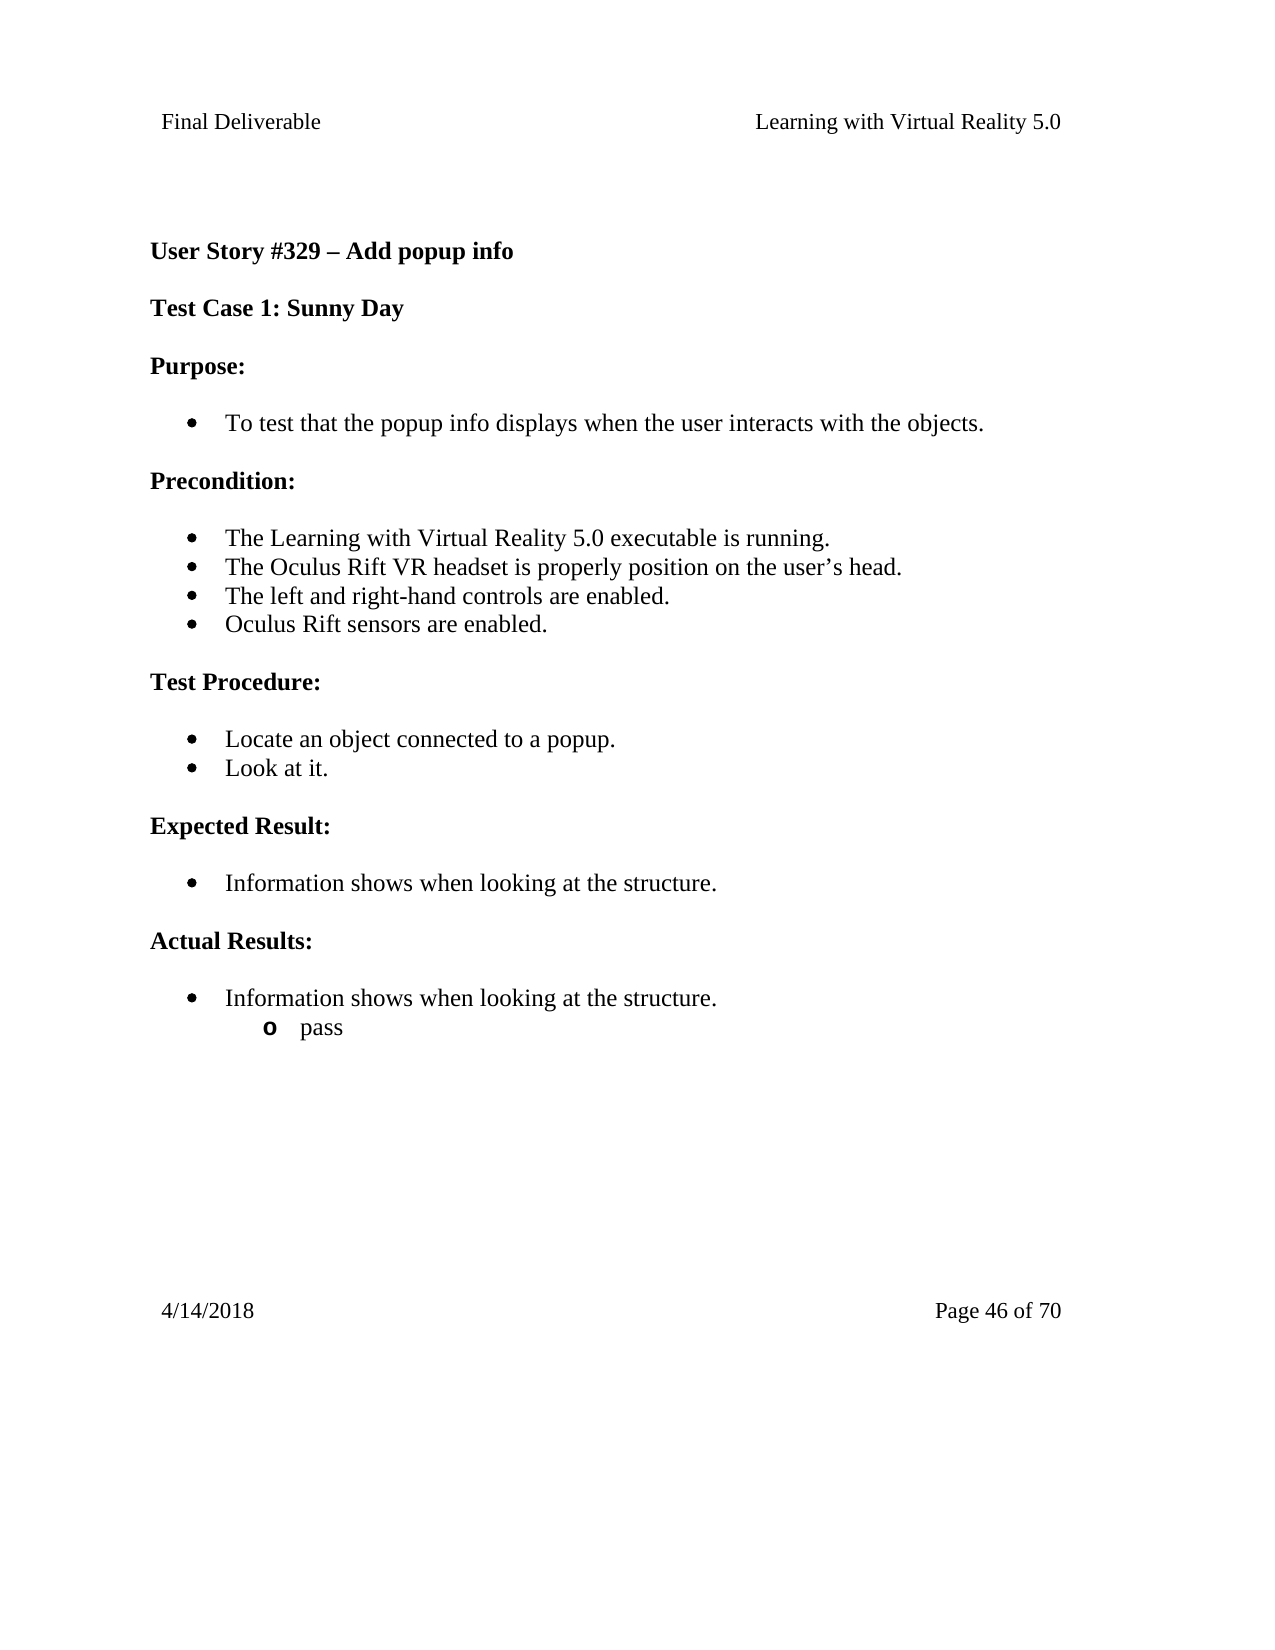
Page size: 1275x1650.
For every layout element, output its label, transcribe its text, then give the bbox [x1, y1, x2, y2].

list The left and right-hand controls are enabled. [187, 581, 1125, 609]
text Purpose: [150, 351, 1125, 379]
list Look at it. [187, 753, 1125, 782]
list pass [262, 1012, 1125, 1043]
list The Oculus Rift VR headset is properly position on the user’s head. [187, 552, 1125, 581]
list Information shows when looking at the structure. [187, 983, 1125, 1012]
list Information shows when looking at the structure. [187, 868, 1125, 897]
text Expected Result: [150, 811, 1125, 839]
text Actual Results: [150, 926, 1125, 954]
text User Story #329 – Add popup info [150, 236, 1125, 264]
text Precondition: [150, 466, 1125, 494]
text Test Case 1: Sunny Day [150, 293, 1125, 322]
text Test Procedure: [150, 667, 1125, 696]
list Locate an object connected to a popup. [187, 724, 1125, 753]
list The Learning with Virtual Reality 5.0 executable is running. [187, 523, 1125, 552]
list Oculus Rift sensors are enabled. [187, 609, 1125, 638]
list To test that the popup info displays when the user interacts with the objects. [187, 408, 1125, 437]
